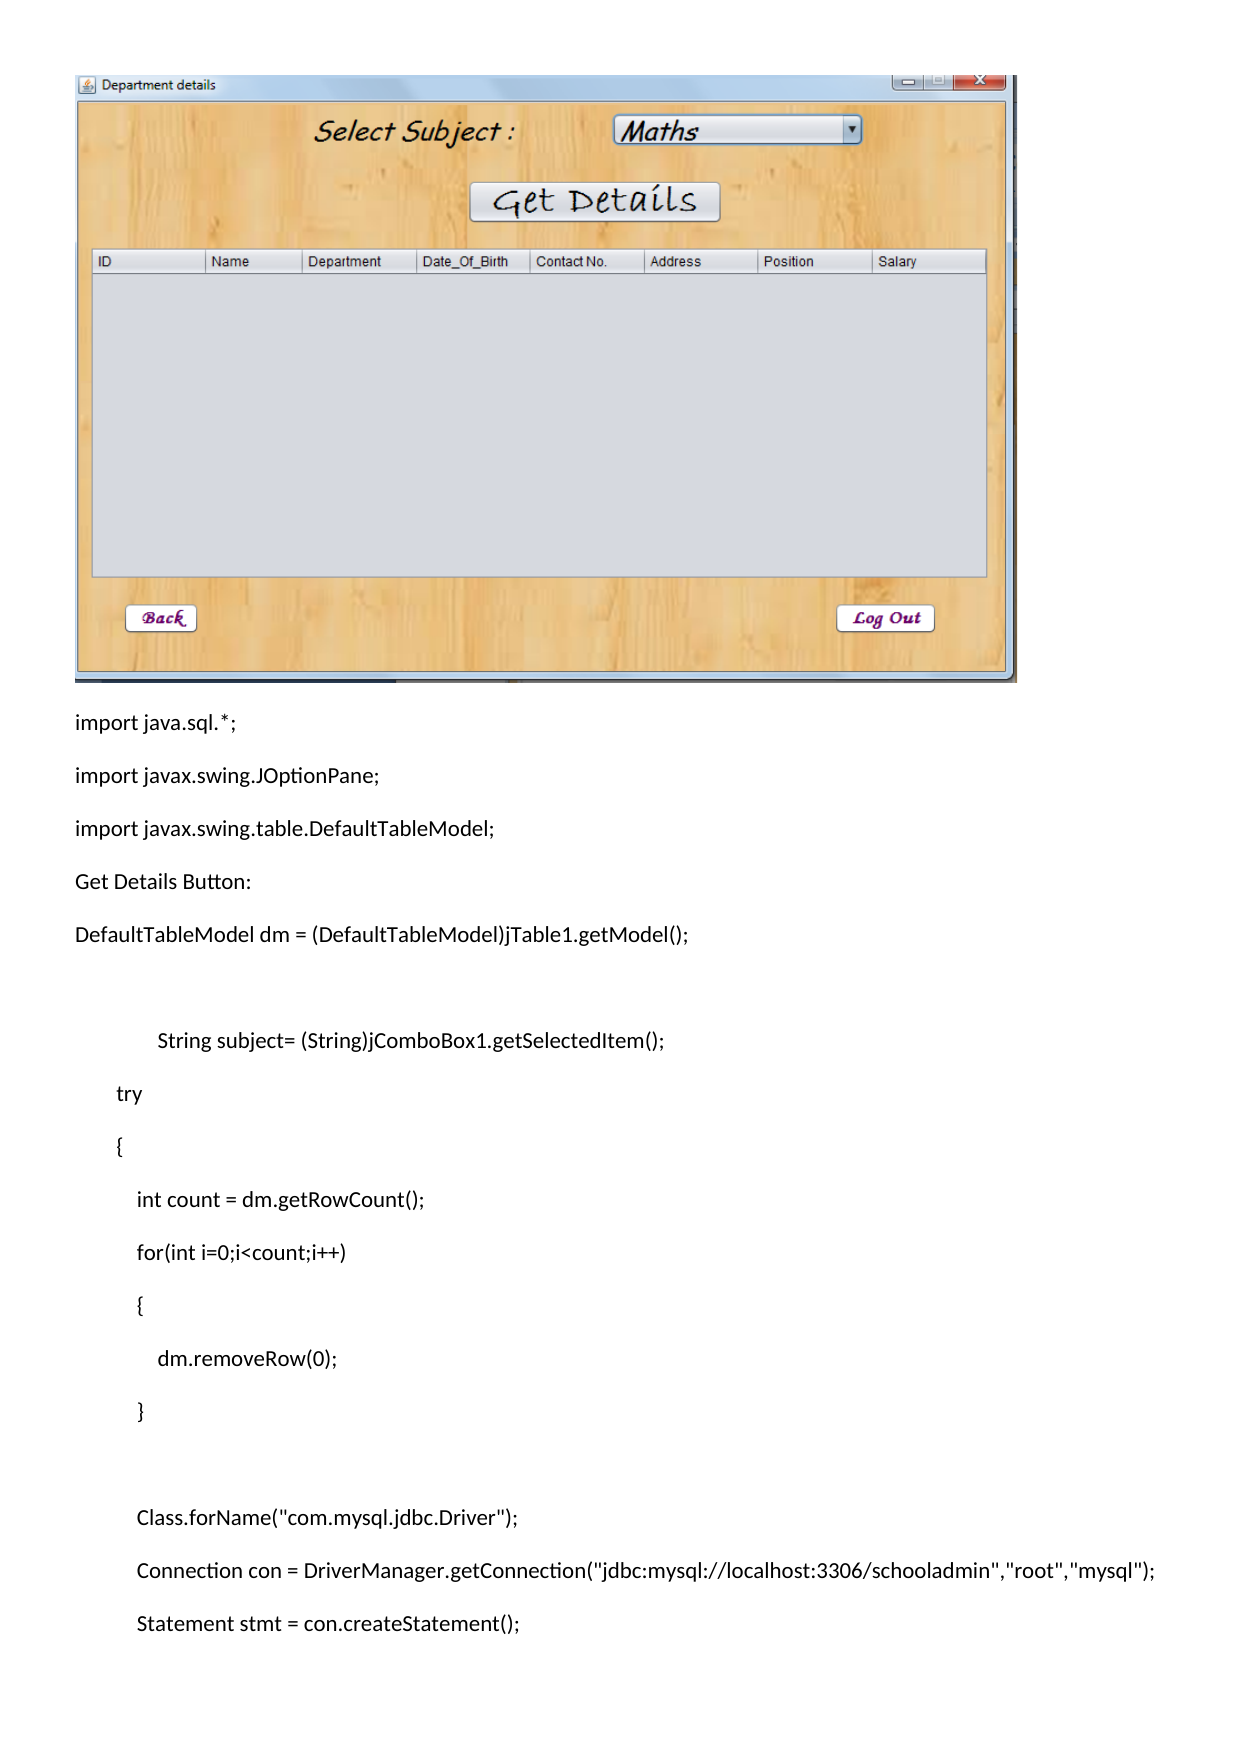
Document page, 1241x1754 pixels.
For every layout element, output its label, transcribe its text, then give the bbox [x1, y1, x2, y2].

text Class.forName("com.mysql.jdbc.Driver"); [75, 1503, 1165, 1531]
text { [75, 1132, 1165, 1160]
text DefaultTableModel dm = (DefaultTableModel)jTable1.getModel(); [75, 920, 1165, 948]
text import java.sql.*; [75, 708, 1165, 736]
text try [75, 1079, 1165, 1107]
text for(int i=0;i<count;i++) [75, 1238, 1165, 1266]
text Get Details Button: [75, 867, 1165, 895]
text int count = dm.getRowCount(); [75, 1185, 1165, 1213]
text import javax.swing.table.DefaultTableModel; [75, 814, 1165, 842]
text { [75, 1291, 1165, 1319]
text Statement stmt = con.createStatement(); [75, 1609, 1165, 1637]
text Connection con = DriverManager.getConnection("jdbc:mysql://localhost:3306/schooladmin","root","mysql"); [75, 1556, 1165, 1584]
picture [75, 75, 1018, 683]
text } [75, 1397, 1165, 1425]
text dm.removeRow(0); [75, 1344, 1165, 1372]
text String subject= (String)jComboBox1.getSelectedItem(); [75, 1026, 1165, 1054]
text import javax.swing.JOptionPane; [75, 761, 1165, 789]
